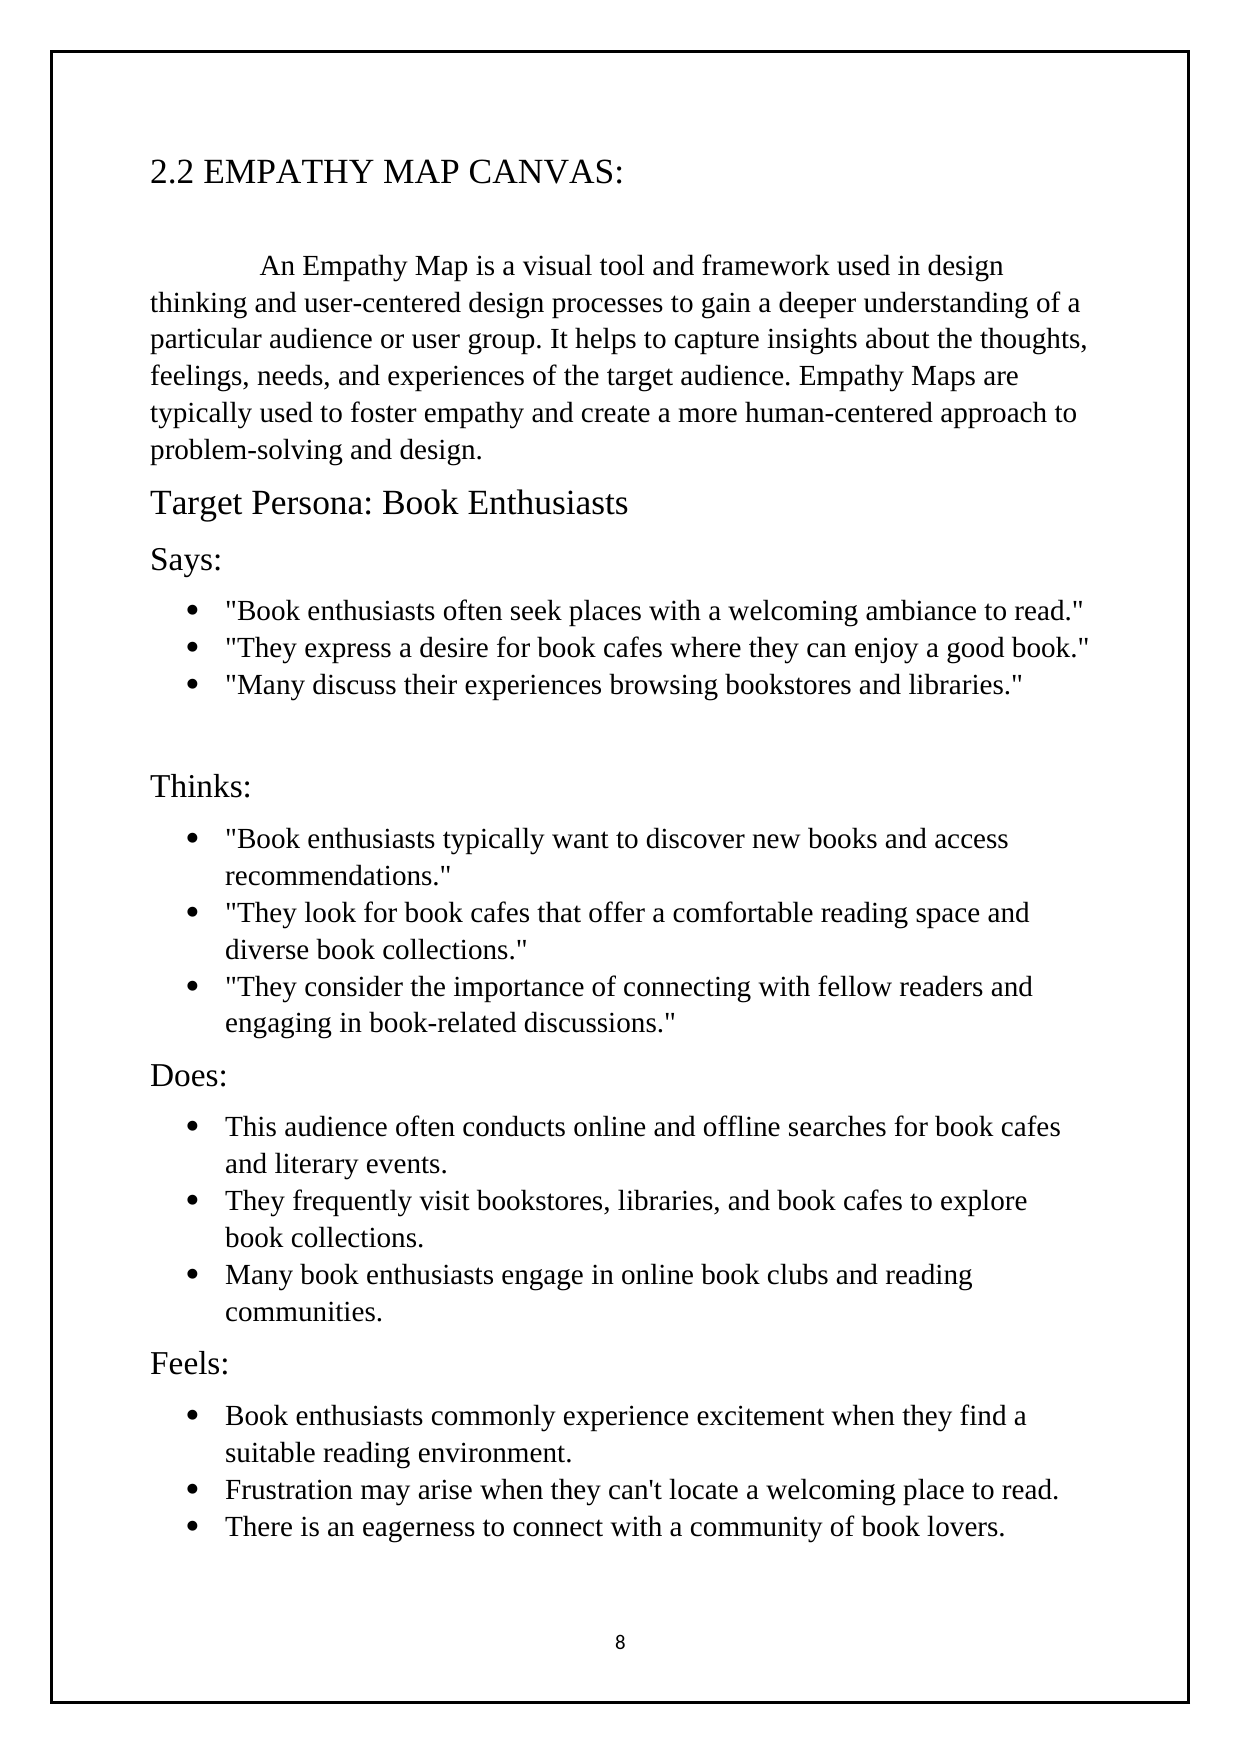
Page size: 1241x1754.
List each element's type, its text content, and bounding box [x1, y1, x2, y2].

list "Book enthusiasts typically want to discover new books and access recommendations." [187, 821, 1090, 891]
list This audience often conducts online and offline searches for book cafes and literary events. [187, 1109, 1090, 1180]
list They frequently visit bookstores, libraries, and book cafes to explore book collections. [187, 1183, 1090, 1254]
text Thinks: [150, 766, 1090, 805]
text Target Persona: Book Enthusiasts [150, 482, 1090, 522]
text Says: [150, 539, 1090, 577]
list Book enthusiasts commonly experience excitement when they find a suitable reading environment. [187, 1398, 1090, 1469]
text 2.2 EMPATHY MAP CANVAS: [150, 150, 1090, 191]
text Feels: [150, 1344, 1090, 1382]
list Many book enthusiasts engage in online book clubs and reading communities. [187, 1257, 1090, 1328]
list "They consider the importance of connecting with fellow readers and engaging in book-related discussions." [187, 969, 1090, 1039]
list Frustration may arise when they can't locate a welcoming place to read. [187, 1472, 1090, 1506]
list "They express a desire for book cafes where they can enjoy a good book." [187, 631, 1090, 664]
list "Book enthusiasts often seek places with a welcoming ambiance to read." [187, 593, 1090, 627]
list "Many discuss their experiences browsing bookstores and libraries." [187, 667, 1090, 701]
list There is an eagerness to connect with a community of book lovers. [187, 1509, 1090, 1543]
text Does: [150, 1055, 1090, 1093]
list "They look for book cafes that offer a comfortable reading space and diverse book collections." [187, 895, 1090, 965]
text An Empathy Map is a visual tool and framework used in design thinking and user-centered design processes to gain a deeper understanding of a particular audience or user group. It helps to capture insights about the thoughts, feelings, needs, and experiences of the target audience. Empathy Maps are typically used to foster empathy and create a more human-centered approach to problem-solving and design. [150, 248, 1090, 466]
